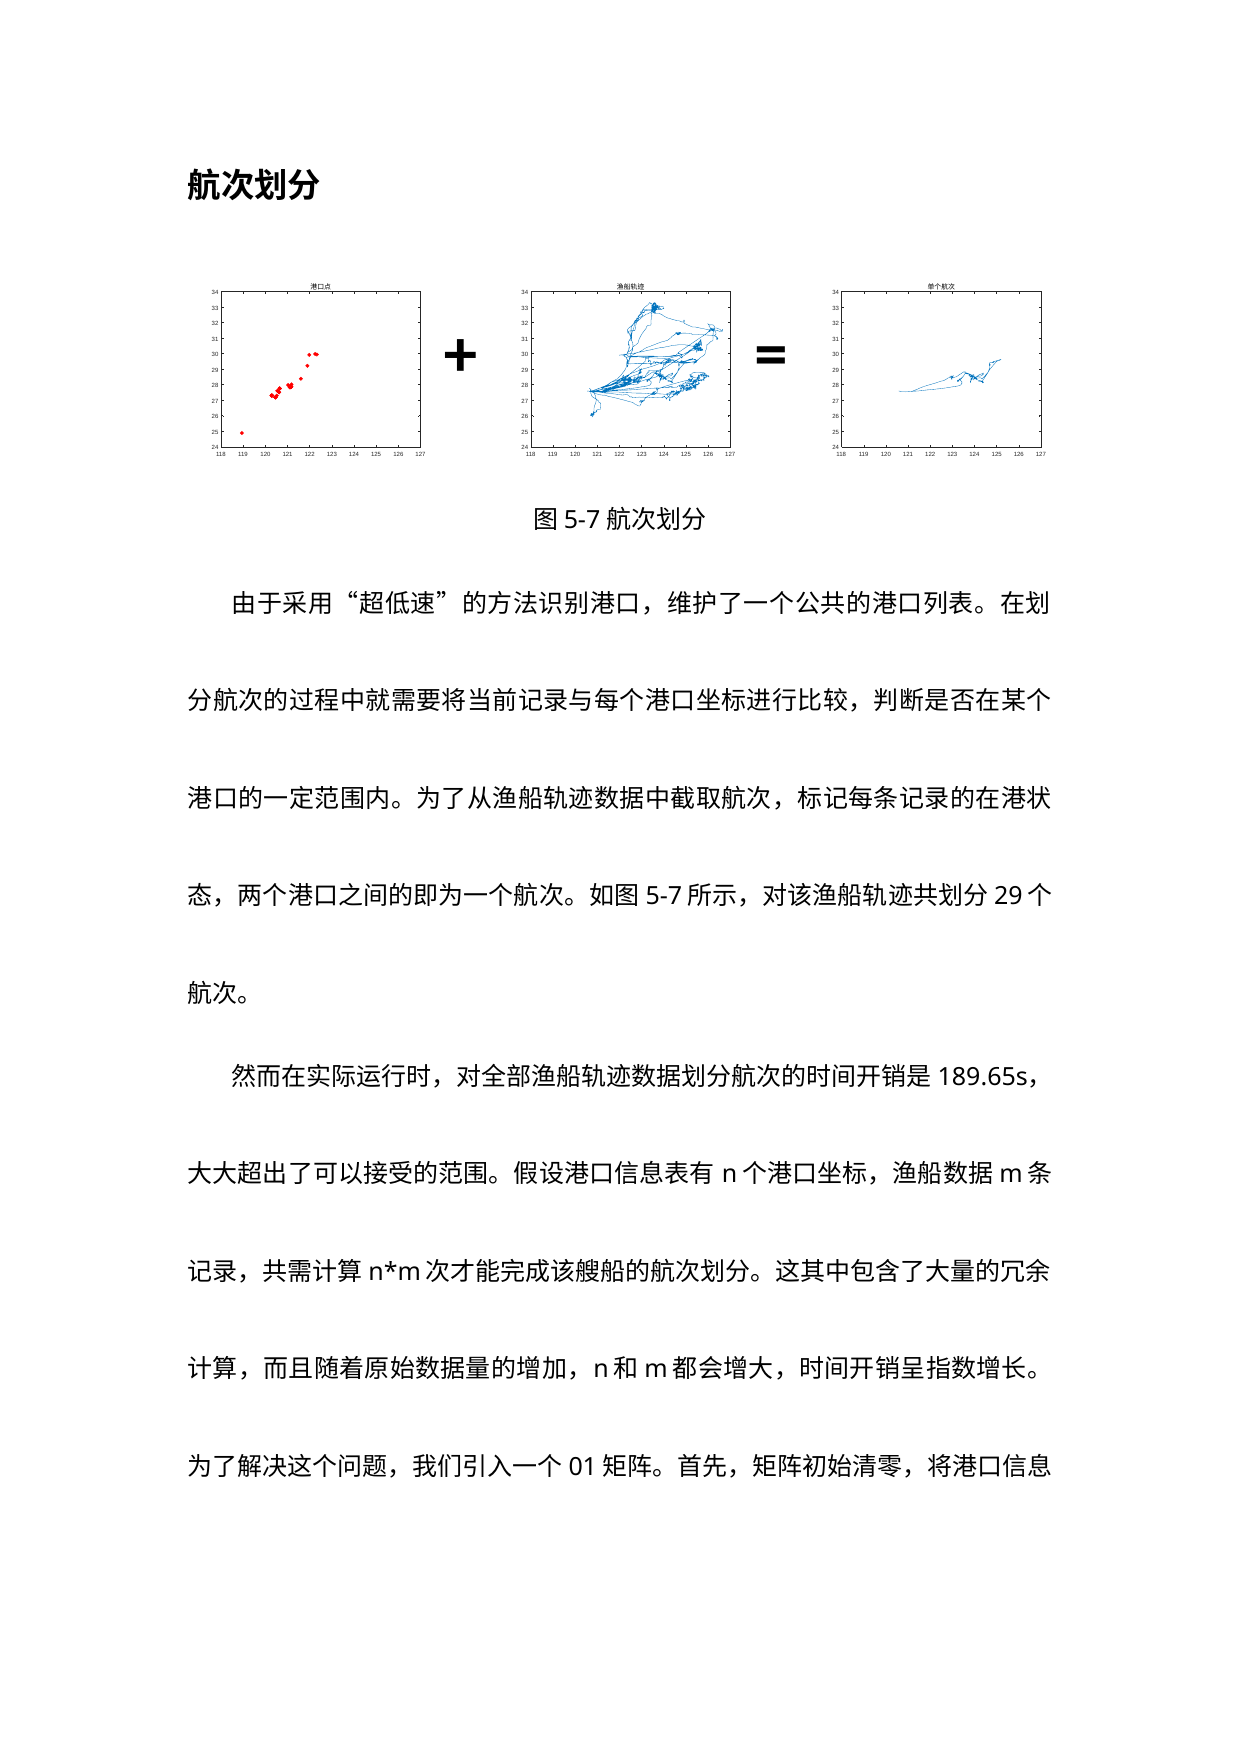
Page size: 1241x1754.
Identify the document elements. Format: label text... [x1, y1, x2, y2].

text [187, 1042, 1053, 1497]
text 图5-7 航次划分 [187, 486, 1053, 551]
subtitle 航次划分 [187, 150, 1053, 215]
text 由于采用“超低速”的方法识别港口，维护了一个公共的港口列表。在划分航次的过程中就需要将当前记录与每个港口坐标进行比较，判断是否在某个港口的一定范围内。为了从渔船轨迹数据中截取航次，标记每条记录的在港状态，两个港口之间的即为一个航次。如图5-7所示，对该渔船轨迹共划分29个航次。 [187, 569, 1053, 1024]
